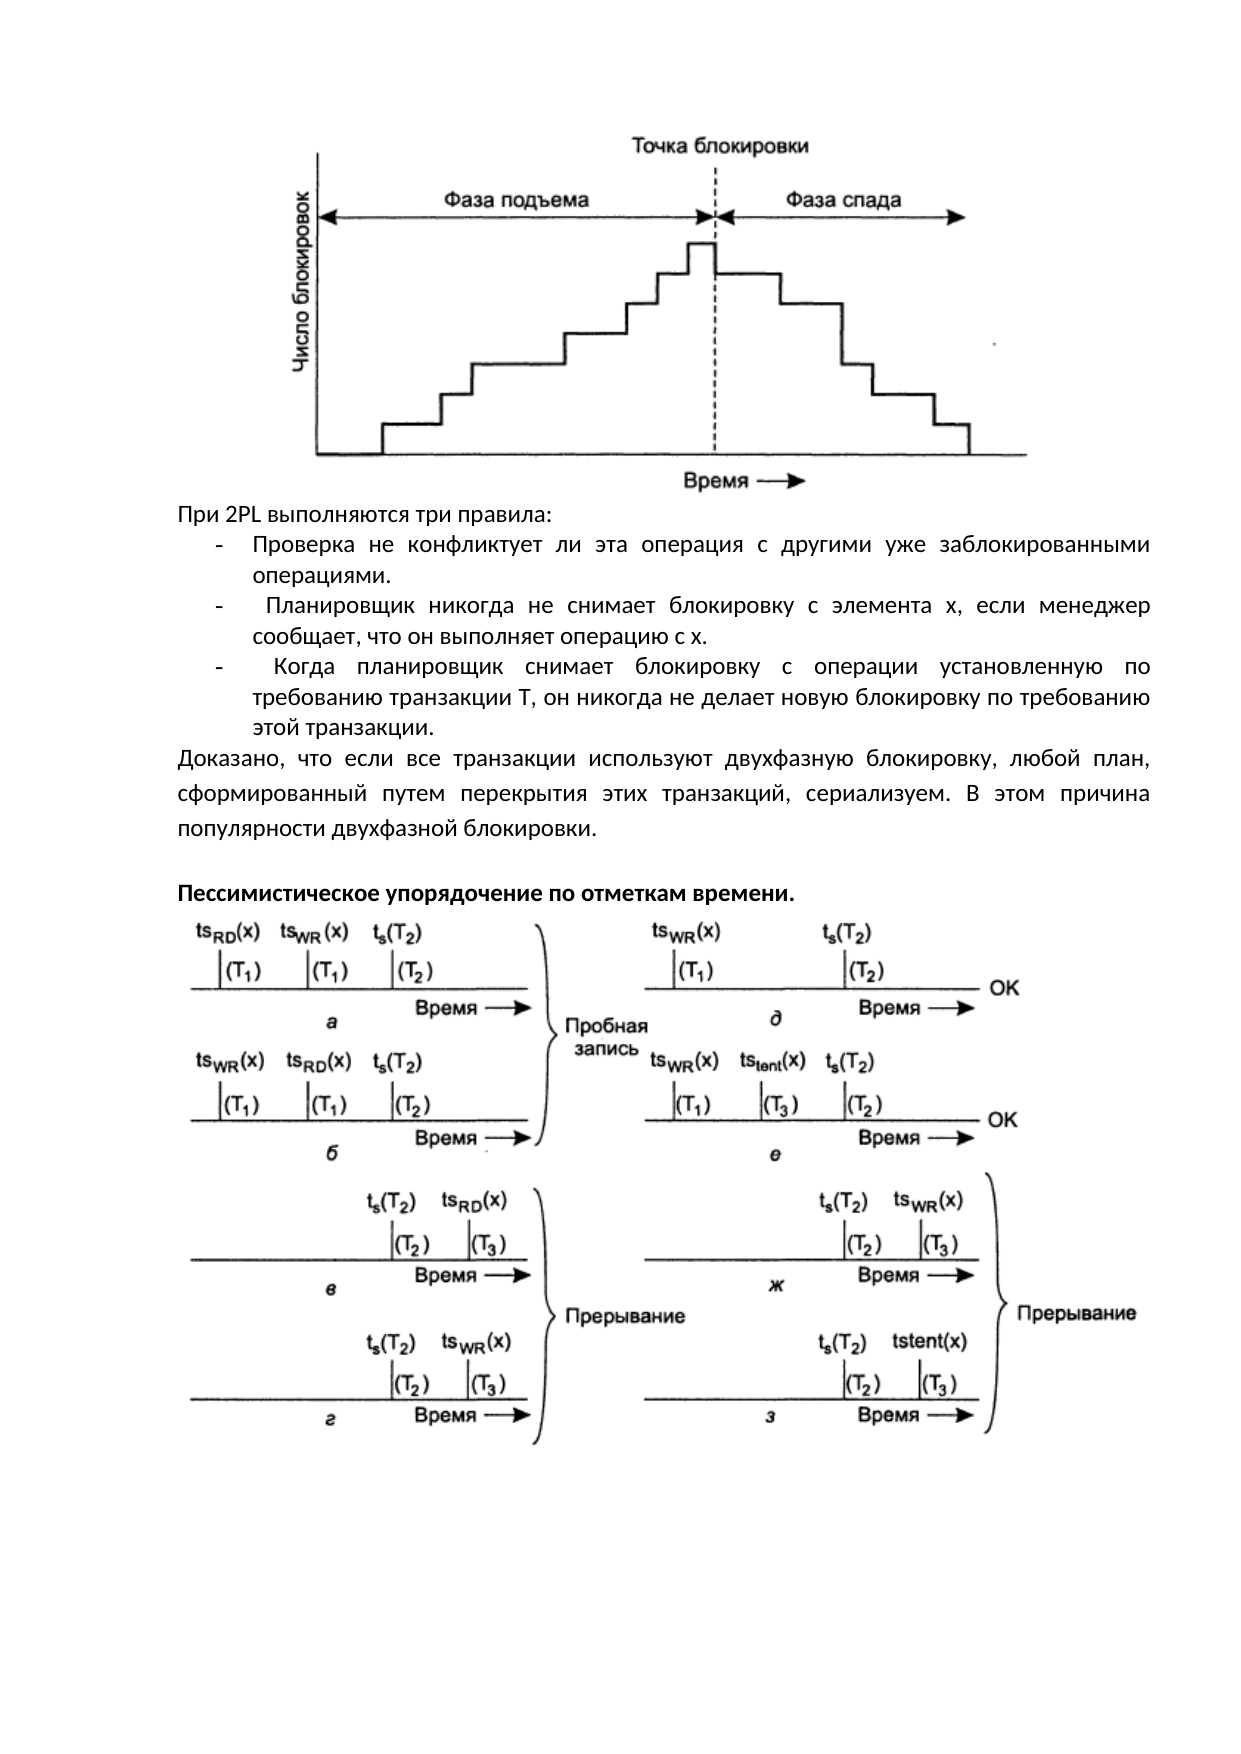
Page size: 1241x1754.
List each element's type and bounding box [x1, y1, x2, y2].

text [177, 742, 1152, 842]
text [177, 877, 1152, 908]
picture [177, 908, 1152, 1454]
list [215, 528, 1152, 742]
picture [284, 118, 1045, 498]
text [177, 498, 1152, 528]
